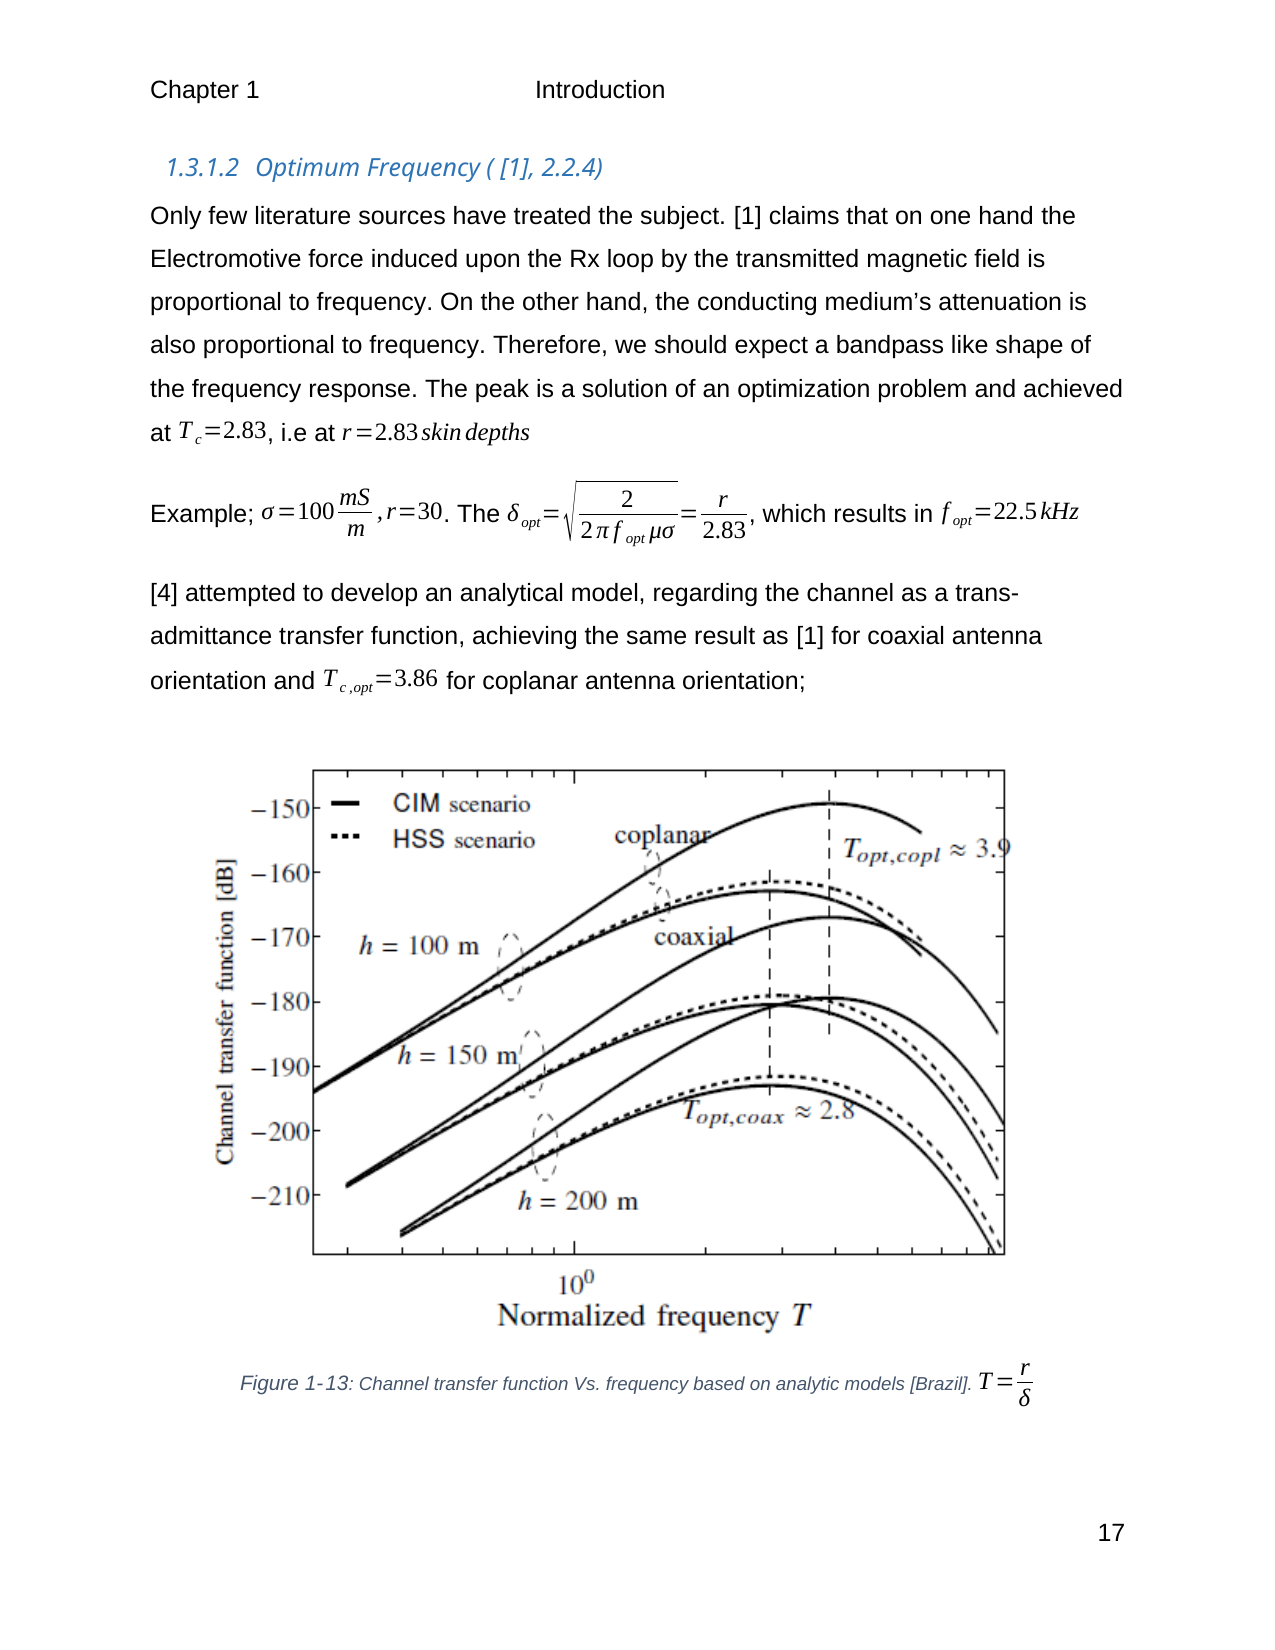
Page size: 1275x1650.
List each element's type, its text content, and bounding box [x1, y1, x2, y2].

picture [161, 726, 1082, 1340]
text Only few literature sources have treated the subject. claims that on one hand the Electromotive force induced upon the Rx loop by the transmitted magnetic field is proportional to frequency. On the other hand, the conducting medium’s attenuation is also proportional to frequency. Therefore, we should expect a bandpass like shape of the frequency response. The peak is a solution of an optimization problem and achieved at , i.e at [150, 201, 1125, 448]
table_cell Figure ‎1-13: Channel transfer function Vs. frequency based on analytic models [Brazil]. [150, 1354, 1124, 1433]
table_header [150, 727, 1124, 1353]
text Example; . The , which results in [150, 479, 1125, 547]
subtitle Optimum Frequency (, 2.2.4) [165, 150, 1125, 184]
text attempted to develop an analytical model, regarding the channel as a trans-admittance transfer function, achieving the same result as for coaxial antenna orientation and for coplanar antenna orientation; [150, 578, 1125, 696]
